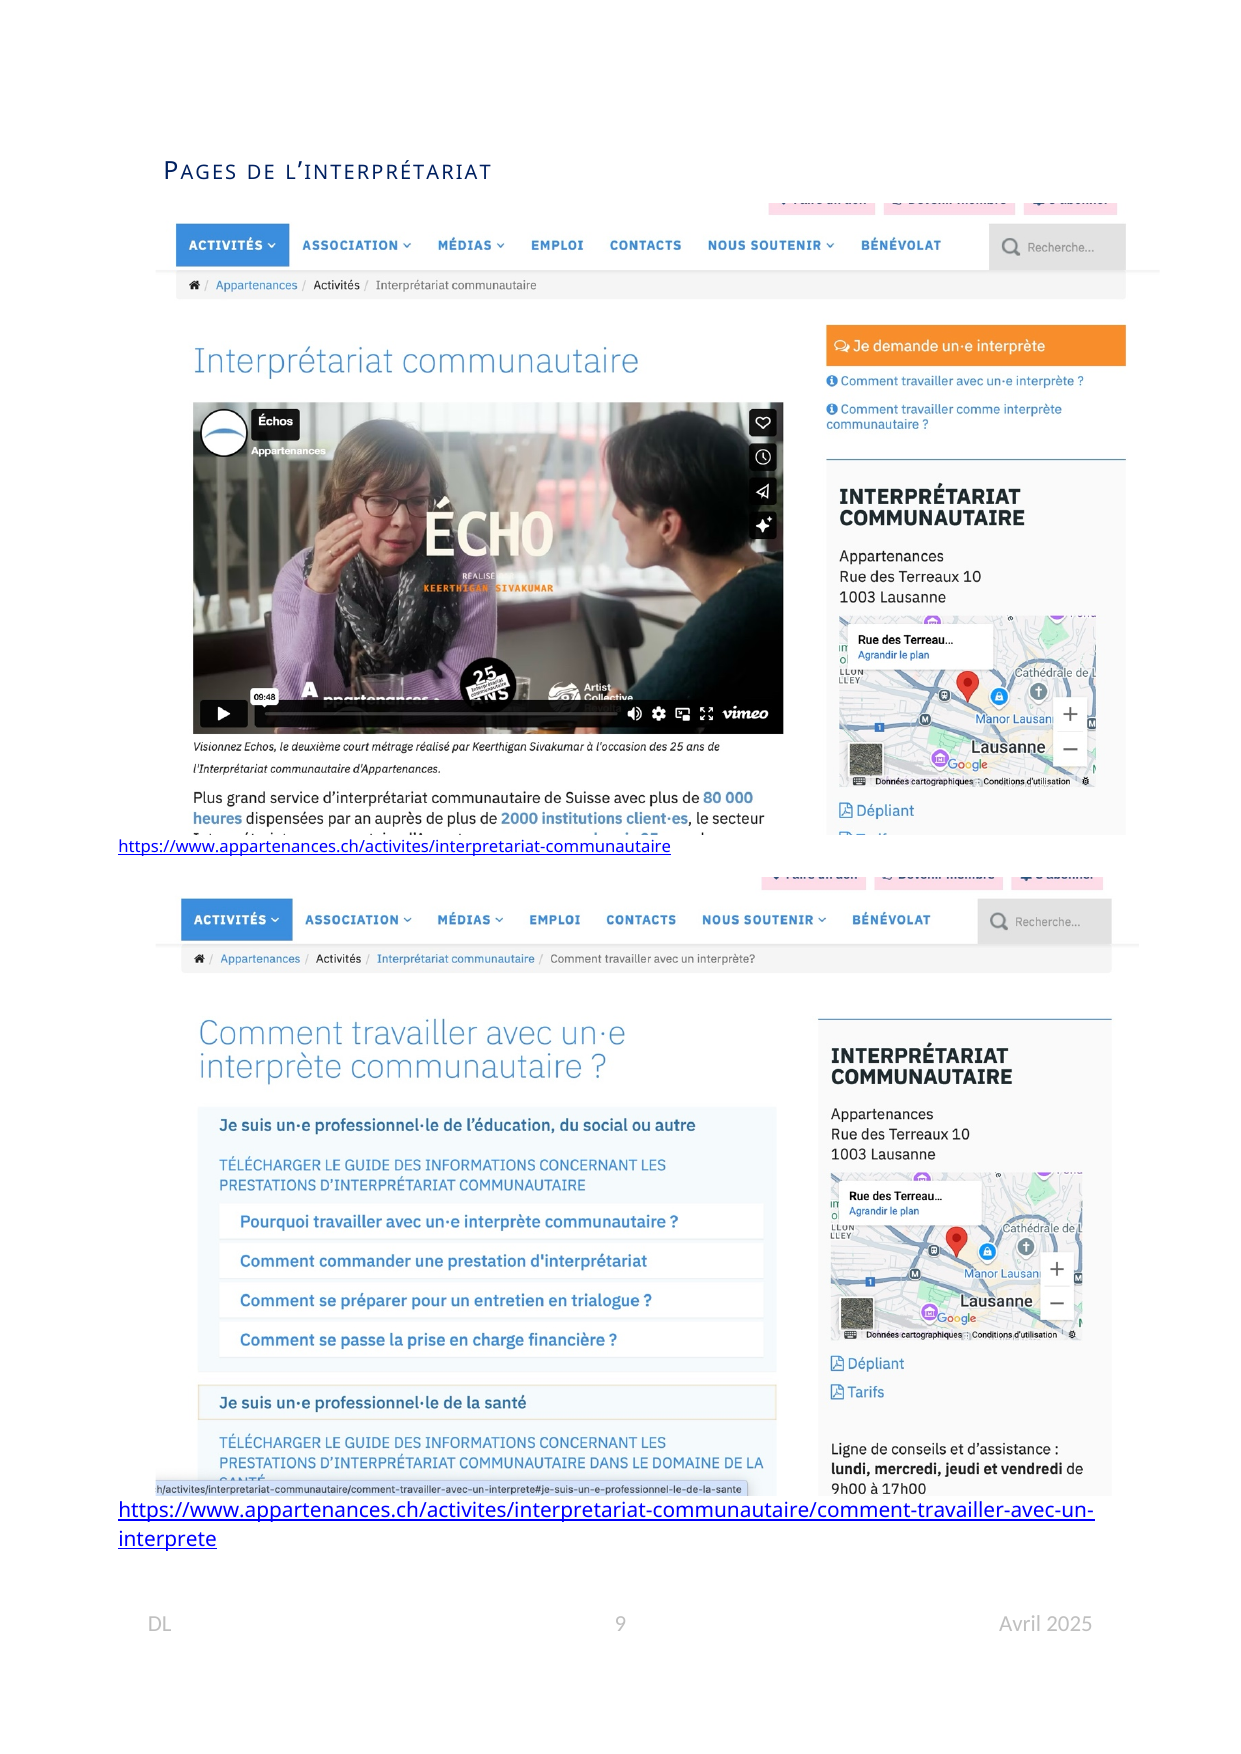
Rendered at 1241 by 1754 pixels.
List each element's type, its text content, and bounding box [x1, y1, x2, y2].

picture [155, 203, 1160, 835]
picture [155, 877, 1139, 1496]
list Pages de l’interprétariat [163, 153, 1122, 187]
text https://www.appartenances.ch/activites/interpretariat-communautaire [118, 834, 1122, 857]
text https://www.appartenances.ch/activites/interpretariat-communautaire/comment-travailler-avec-un-interprete [118, 1495, 1122, 1552]
